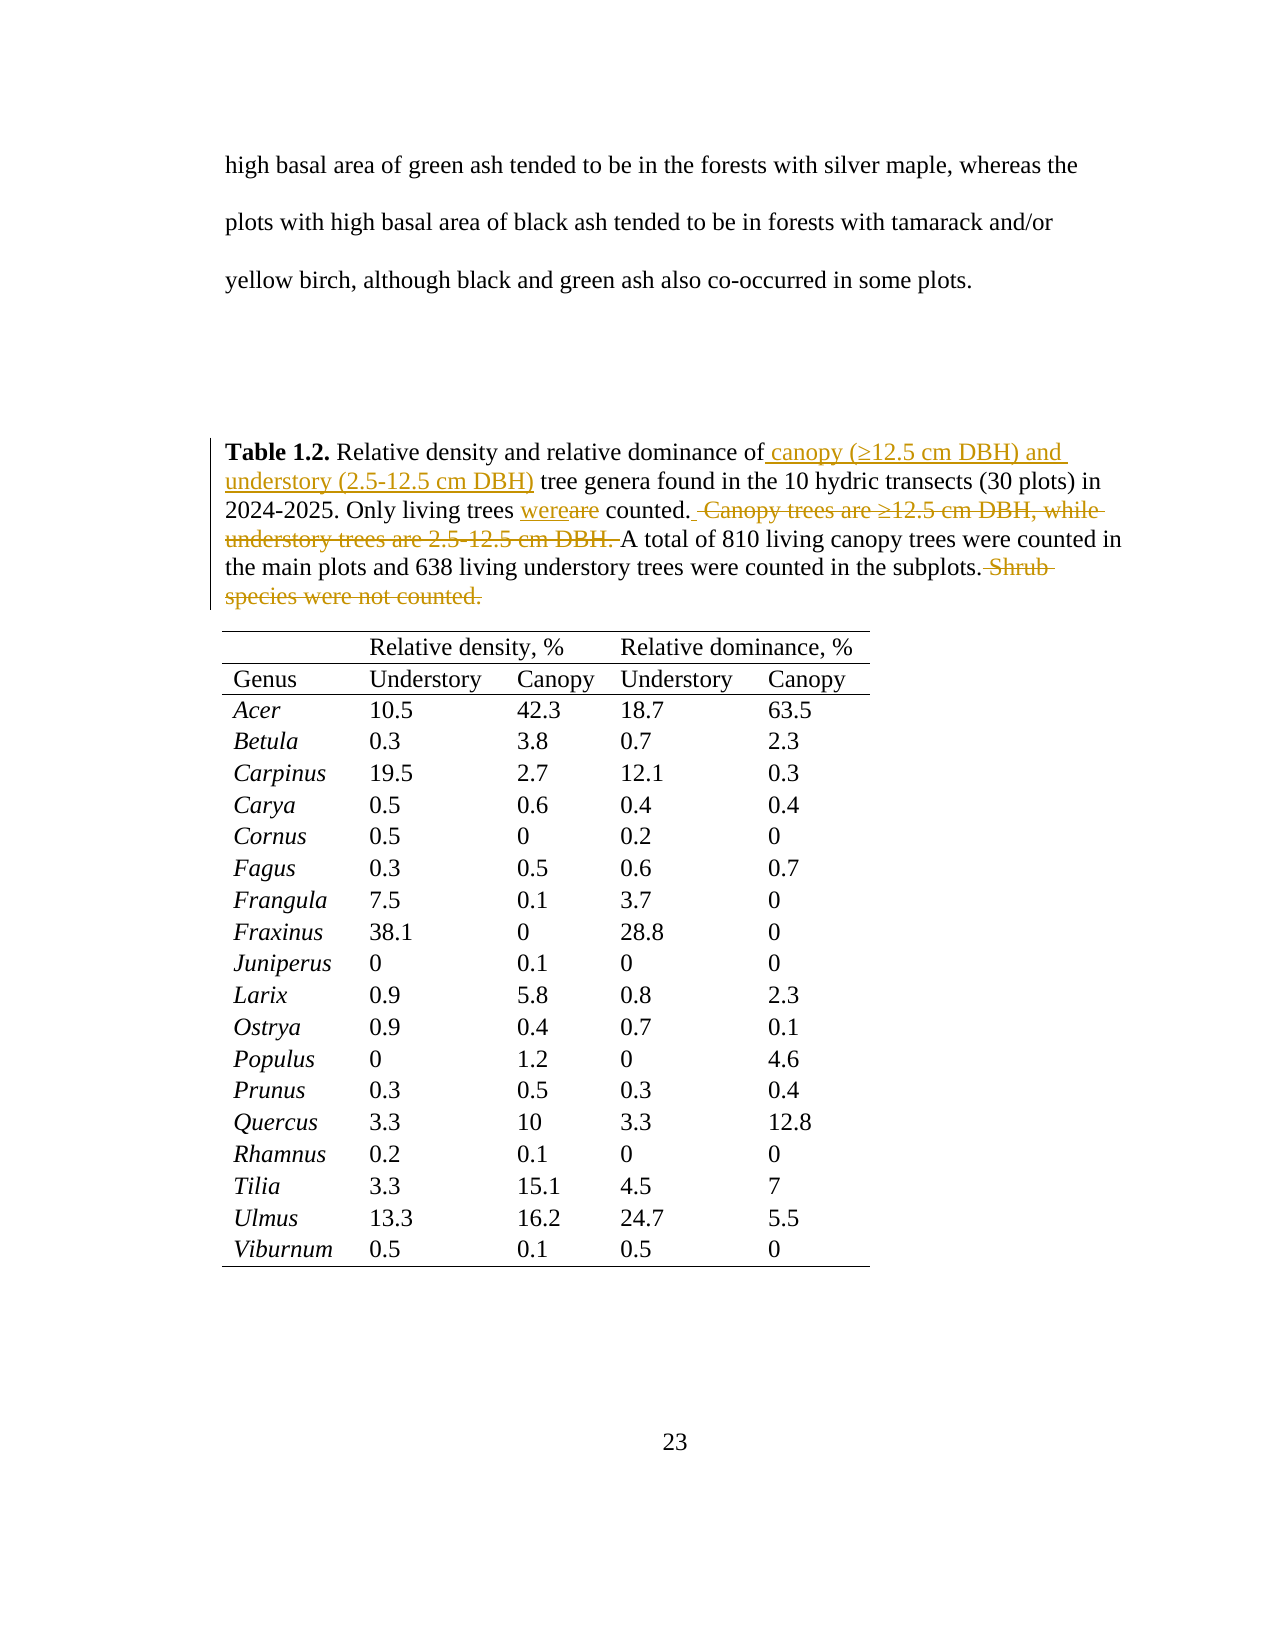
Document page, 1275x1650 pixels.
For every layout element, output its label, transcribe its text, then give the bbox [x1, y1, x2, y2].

table_cell 3.3 [609, 1108, 757, 1139]
table_cell 0.4 [757, 1076, 869, 1107]
table_cell 0 [757, 885, 869, 917]
table_cell Rhamnus [222, 1139, 358, 1171]
table_cell 0 [506, 917, 609, 948]
table_cell 0 [609, 1044, 757, 1076]
table_cell 12.8 [757, 1108, 869, 1139]
table_cell 2.3 [757, 726, 869, 758]
table_cell 1.2 [506, 1044, 609, 1076]
table_cell Canopy [757, 664, 869, 694]
table_header [222, 632, 358, 663]
table_cell 0.8 [609, 980, 757, 1012]
table_cell 0.7 [609, 1012, 757, 1044]
table_cell 12.1 [609, 758, 757, 790]
table_cell 7 [757, 1171, 869, 1203]
table_cell Quercus [222, 1108, 358, 1139]
table_cell 4.6 [757, 1044, 869, 1076]
table_cell 0.3 [358, 1076, 506, 1107]
table_cell 0 [609, 1139, 757, 1171]
table_cell 15.1 [506, 1171, 609, 1203]
table_cell 0.5 [506, 1076, 609, 1107]
table_cell 0.3 [358, 853, 506, 885]
table_cell 0.3 [609, 1076, 757, 1107]
table_cell 24.7 [609, 1203, 757, 1234]
table_cell 3.8 [506, 726, 609, 758]
table_cell Ostrya [222, 1012, 358, 1044]
table_cell 0 [757, 949, 869, 980]
table_cell Fraxinus [222, 917, 358, 948]
table_cell Larix [222, 980, 358, 1012]
table_cell 7.5 [358, 885, 506, 917]
table_cell Canopy [506, 664, 609, 694]
table_cell Understory [358, 664, 506, 694]
table_cell 5.8 [506, 980, 609, 1012]
table_cell Acer [222, 695, 358, 726]
table_cell 0.1 [506, 885, 609, 917]
table_cell Tilia [222, 1171, 358, 1203]
table_cell 0.1 [506, 949, 609, 980]
table_cell 0.5 [506, 853, 609, 885]
table_cell 0.1 [506, 1139, 609, 1171]
table_cell 3.7 [609, 885, 757, 917]
table_cell 0 [609, 949, 757, 980]
table_cell 0.4 [609, 790, 757, 821]
table_cell Fagus [222, 853, 358, 885]
table_cell 0 [757, 821, 869, 853]
table_cell 63.5 [757, 695, 869, 726]
table_cell 0 [358, 949, 506, 980]
table_cell 3.3 [358, 1171, 506, 1203]
table_cell 0.7 [757, 853, 869, 885]
table_cell 0.7 [609, 726, 757, 758]
table_cell 0.3 [757, 758, 869, 790]
table_cell 10.5 [358, 695, 506, 726]
table_cell Understory [609, 664, 757, 694]
table_cell 4.5 [609, 1171, 757, 1203]
table_cell 38.1 [358, 917, 506, 948]
table_cell Prunus [222, 1076, 358, 1107]
table_cell 5.5 [757, 1203, 869, 1234]
table_cell 0.6 [506, 790, 609, 821]
table_cell 2.3 [757, 980, 869, 1012]
table_cell 0.2 [609, 821, 757, 853]
table_cell Cornus [222, 821, 358, 853]
table_cell Frangula [222, 885, 358, 917]
table_cell 19.5 [358, 758, 506, 790]
table_cell 0.9 [358, 980, 506, 1012]
table_cell 0 [757, 1139, 869, 1171]
table_cell 0.1 [506, 1235, 609, 1266]
table_cell 0 [757, 1235, 869, 1266]
table_cell 0 [757, 917, 869, 948]
table_cell Betula [222, 726, 358, 758]
table_cell 16.2 [506, 1203, 609, 1234]
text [225, 150, 1125, 294]
table_cell 3.3 [358, 1108, 506, 1139]
table_cell Ulmus [222, 1203, 358, 1234]
table_cell 28.8 [609, 917, 757, 948]
table_cell 0.6 [609, 853, 757, 885]
text Table 1.2. Relative density and relative dominance of tree genera found in the 10 hydric transects (30 plots) in 2024-2025. Only living trees counted.A total of 810 living canopy trees were counted in the main plots and 638 living understory trees were counted in the subplots. [225, 437, 1125, 610]
table_cell 0.2 [358, 1139, 506, 1171]
table_header Relative dominance, % [609, 632, 869, 663]
table_cell Genus [222, 664, 358, 694]
table_cell 0.9 [358, 1012, 506, 1044]
table_cell 2.7 [506, 758, 609, 790]
table_cell 0.5 [609, 1235, 757, 1266]
table_cell Carpinus [222, 758, 358, 790]
table_cell 0 [506, 821, 609, 853]
table_cell 18.7 [609, 695, 757, 726]
table_cell 0.4 [506, 1012, 609, 1044]
table_cell 0.4 [757, 790, 869, 821]
table_cell Carya [222, 790, 358, 821]
table_cell Viburnum [222, 1235, 358, 1266]
table_cell 0 [358, 1044, 506, 1076]
table_cell 0.1 [757, 1012, 869, 1044]
table_cell 42.3 [506, 695, 609, 726]
table_cell 10 [506, 1108, 609, 1139]
table_cell 13.3 [358, 1203, 506, 1234]
table_cell 0.5 [358, 790, 506, 821]
table_cell Juniperus [222, 949, 358, 980]
table_cell 0.5 [358, 821, 506, 853]
table_cell 0.5 [358, 1235, 506, 1266]
table_header Relative density, % [358, 632, 609, 663]
table_cell Populus [222, 1044, 358, 1076]
table_cell 0.3 [358, 726, 506, 758]
